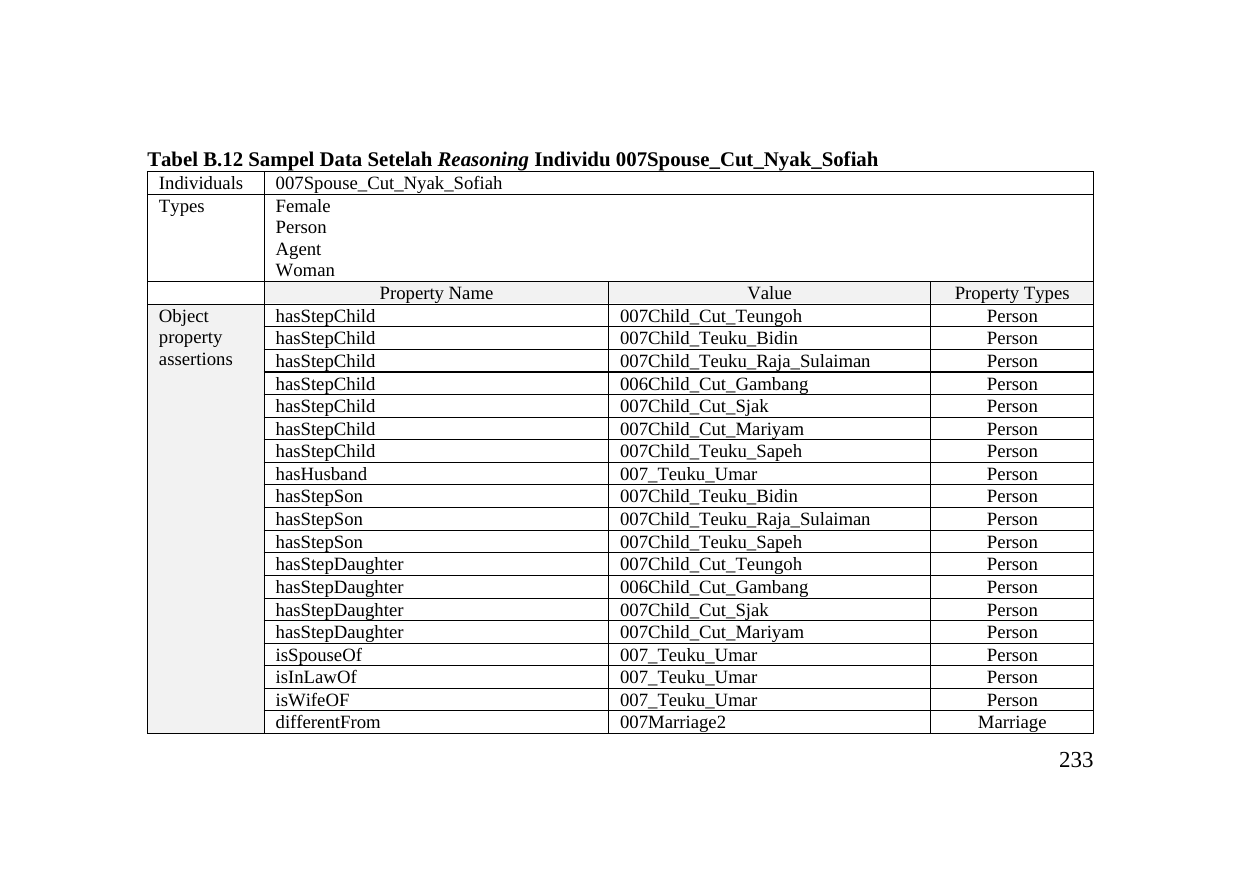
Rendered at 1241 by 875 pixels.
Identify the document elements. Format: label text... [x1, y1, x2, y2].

text Tabel B.12 Sampel Data Setelah Reasoning Individu 007Spouse_Cut_Nyak_Sofiah [147, 147, 1093, 171]
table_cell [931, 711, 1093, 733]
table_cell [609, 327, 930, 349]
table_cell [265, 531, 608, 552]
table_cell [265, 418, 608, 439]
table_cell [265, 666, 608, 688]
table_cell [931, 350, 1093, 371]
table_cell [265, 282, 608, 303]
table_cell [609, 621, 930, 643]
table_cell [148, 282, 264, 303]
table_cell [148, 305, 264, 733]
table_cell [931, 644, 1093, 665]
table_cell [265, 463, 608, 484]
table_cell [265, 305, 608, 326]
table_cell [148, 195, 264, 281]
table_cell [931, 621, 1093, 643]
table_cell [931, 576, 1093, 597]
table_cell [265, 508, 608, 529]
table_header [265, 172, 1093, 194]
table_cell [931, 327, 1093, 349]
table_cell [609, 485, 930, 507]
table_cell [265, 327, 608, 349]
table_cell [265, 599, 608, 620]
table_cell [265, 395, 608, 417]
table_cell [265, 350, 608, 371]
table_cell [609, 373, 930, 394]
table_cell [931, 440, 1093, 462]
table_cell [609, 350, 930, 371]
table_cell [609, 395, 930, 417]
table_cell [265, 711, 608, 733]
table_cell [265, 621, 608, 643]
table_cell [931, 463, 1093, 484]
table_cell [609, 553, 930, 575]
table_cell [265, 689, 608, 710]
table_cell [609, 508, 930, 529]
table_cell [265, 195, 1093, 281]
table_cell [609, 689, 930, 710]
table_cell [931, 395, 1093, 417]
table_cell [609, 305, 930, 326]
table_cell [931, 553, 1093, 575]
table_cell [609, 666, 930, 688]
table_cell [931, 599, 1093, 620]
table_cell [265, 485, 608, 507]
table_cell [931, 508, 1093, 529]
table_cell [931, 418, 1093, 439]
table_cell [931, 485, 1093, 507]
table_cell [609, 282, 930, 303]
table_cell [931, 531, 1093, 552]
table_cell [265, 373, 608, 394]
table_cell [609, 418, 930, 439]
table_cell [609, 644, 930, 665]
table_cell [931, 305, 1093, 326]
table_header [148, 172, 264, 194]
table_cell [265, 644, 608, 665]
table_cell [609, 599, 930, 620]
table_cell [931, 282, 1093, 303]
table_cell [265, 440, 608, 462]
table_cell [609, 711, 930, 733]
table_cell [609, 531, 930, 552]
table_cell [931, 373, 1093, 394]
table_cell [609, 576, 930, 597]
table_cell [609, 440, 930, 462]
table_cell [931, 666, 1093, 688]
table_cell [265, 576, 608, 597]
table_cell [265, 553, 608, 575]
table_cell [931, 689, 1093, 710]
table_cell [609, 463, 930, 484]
